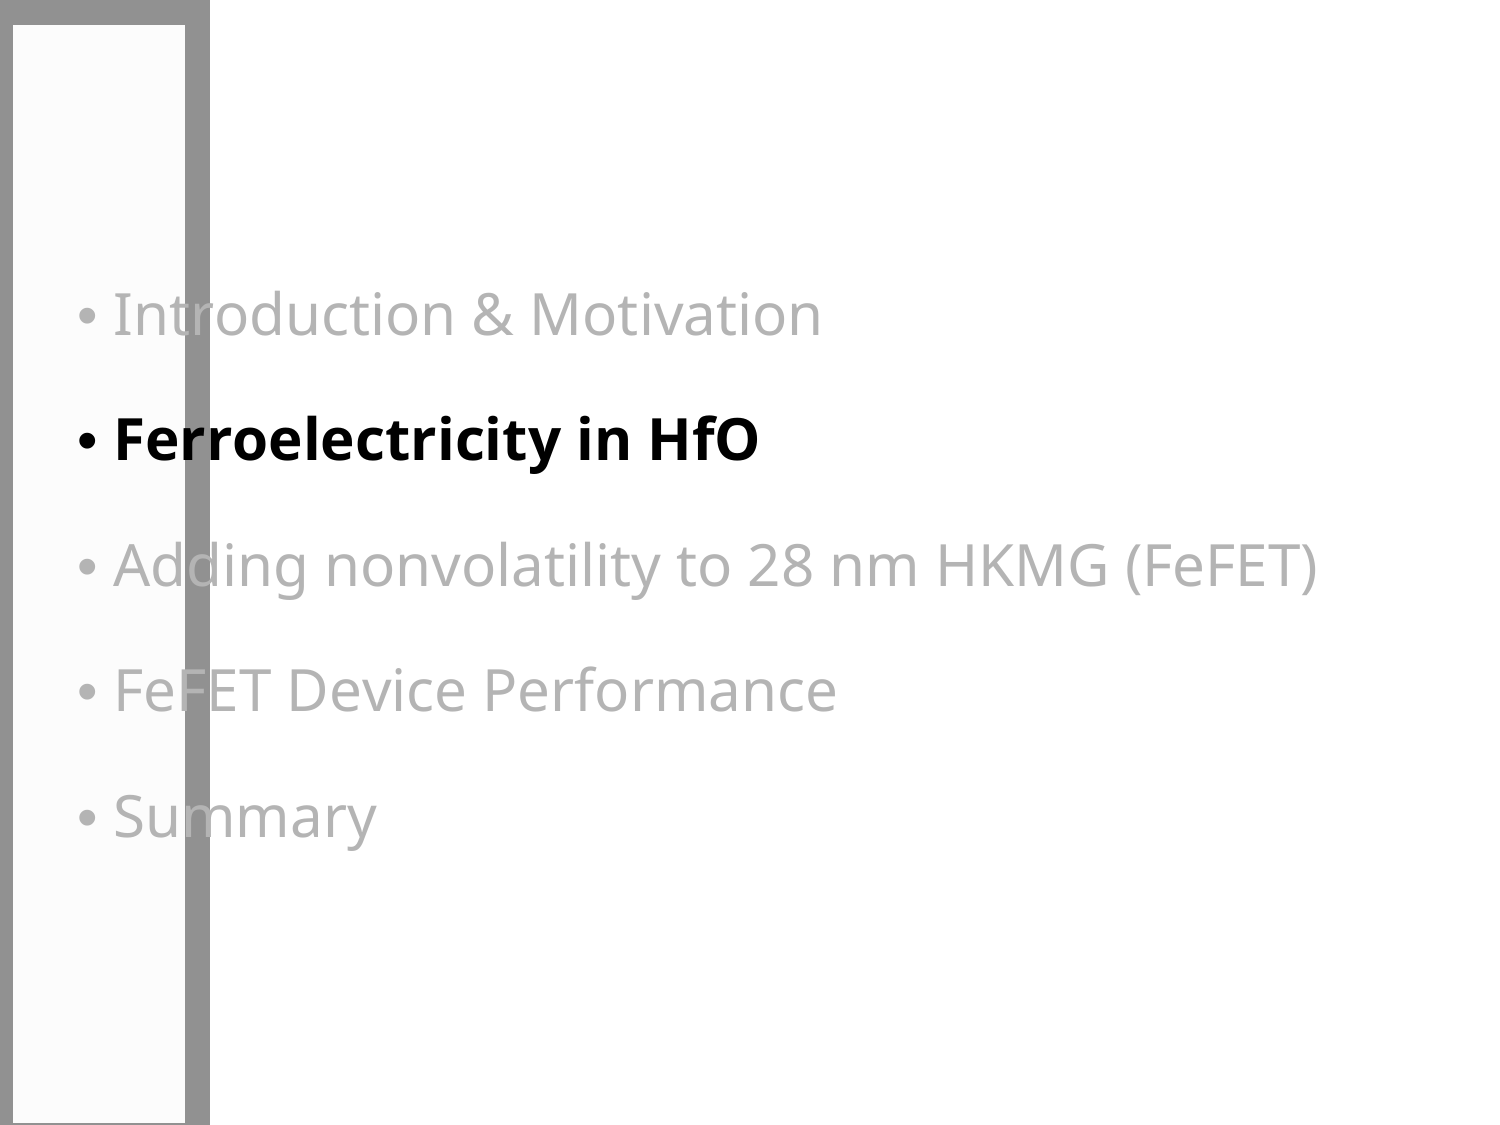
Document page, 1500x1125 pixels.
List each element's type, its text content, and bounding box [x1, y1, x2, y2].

table_header Outline • Introduction & Motivation • Ferroelectricity in HfO2 • Adding nonvolatility to 28 nm HKMG (FeFET) • FeFET Device Performance • Summary [13, 25, 185, 1123]
